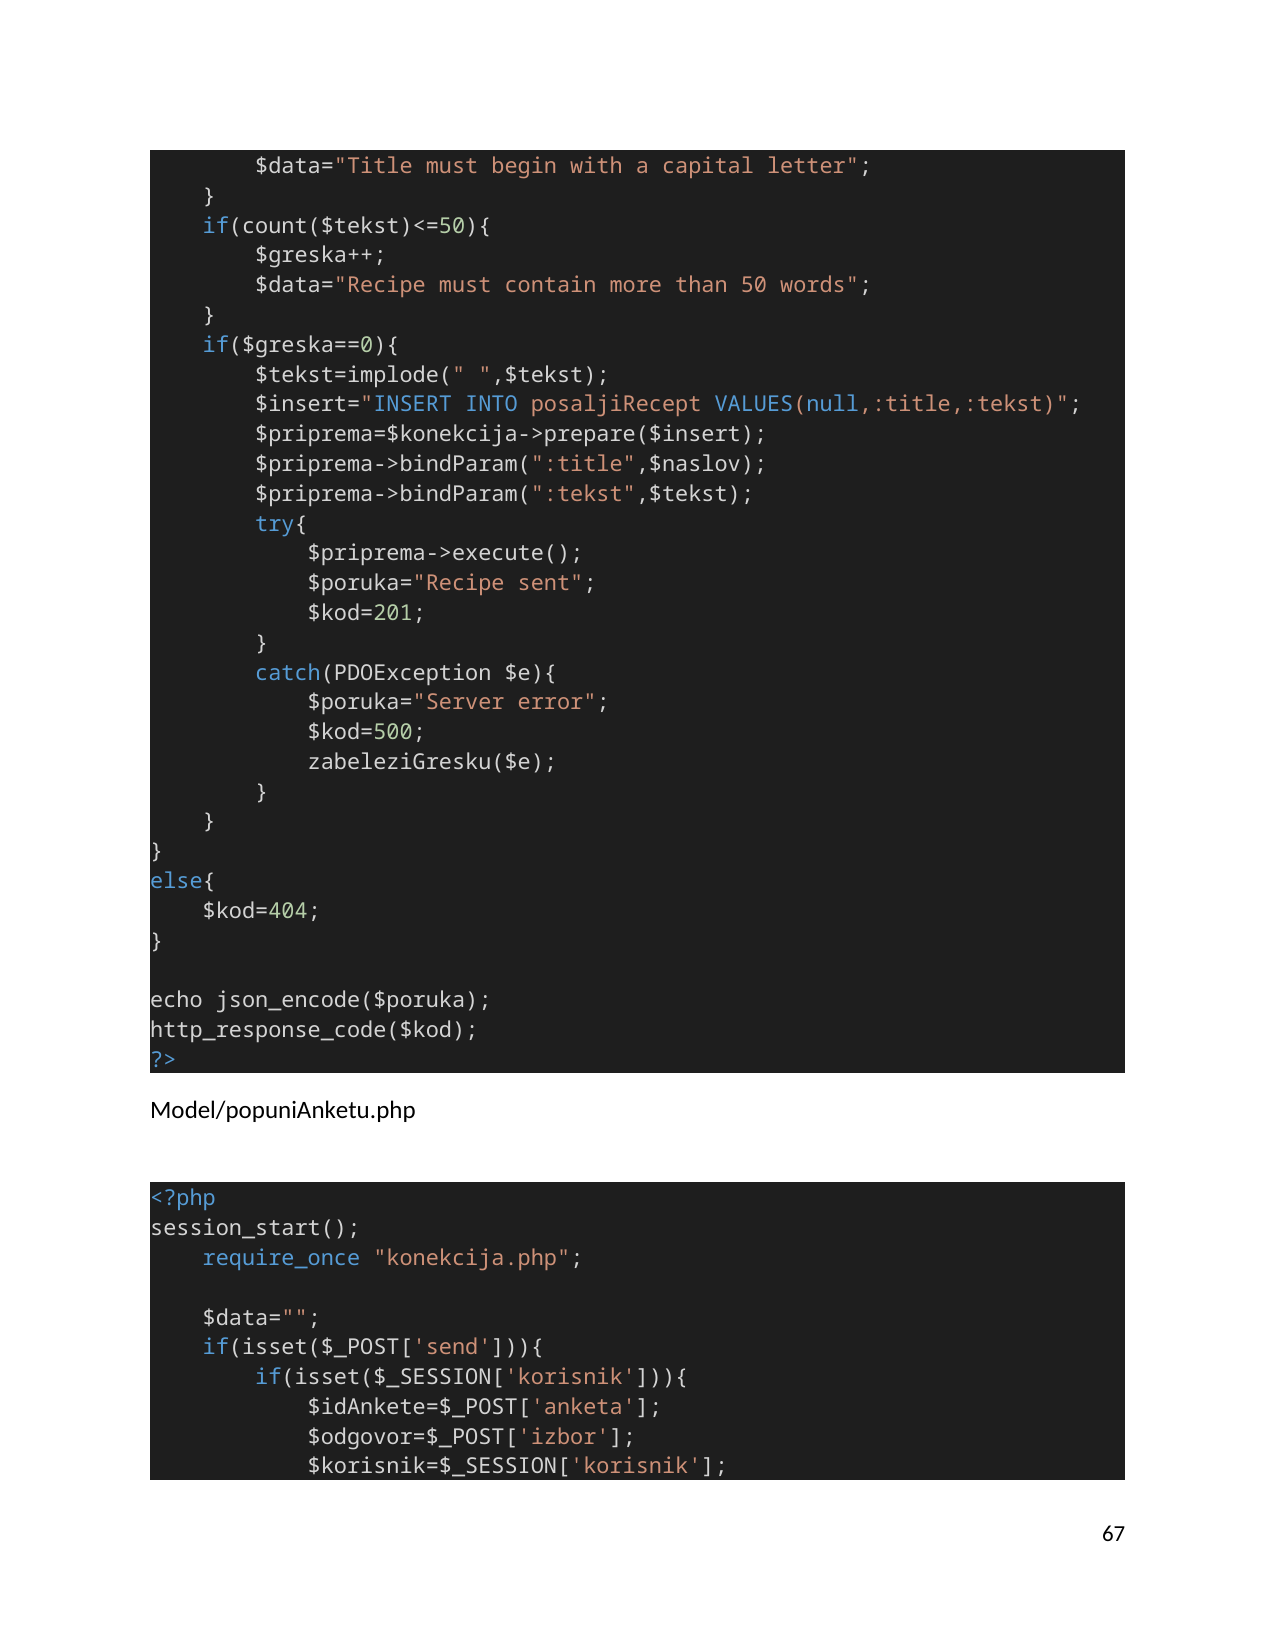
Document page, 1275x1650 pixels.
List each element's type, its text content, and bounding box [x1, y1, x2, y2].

text } [150, 835, 1125, 865]
text if($greska==0){ [150, 329, 1125, 358]
text $kod=500; [150, 716, 1125, 746]
text $kod=404; [150, 895, 1125, 924]
text $priprema->bindParam(":tekst",$tekst); [150, 478, 1125, 507]
text catch(PDOException $e){ [150, 656, 1125, 686]
text $kod=201; [150, 597, 1125, 627]
text $greska++; [150, 239, 1125, 269]
text $korisnik=$_SESSION['korisnik']; [150, 1451, 1125, 1480]
text $priprema=$konekcija->prepare($insert); [150, 418, 1125, 448]
text if(count($tekst)<=50){ [150, 209, 1125, 239]
subtitle Model/popuniAnketu.php [150, 1094, 1125, 1125]
text $poruka="Recipe sent"; [150, 567, 1125, 597]
text $data="Title must begin with a capital letter"; [150, 150, 1125, 180]
text } [150, 924, 1125, 954]
text else{ [150, 865, 1125, 895]
text $insert="INSERT INTO posaljiRecept VALUES(null,:title,:tekst)"; [150, 388, 1125, 418]
text $data="Recipe must contain more than 50 words"; [150, 269, 1125, 299]
text ?> [150, 1044, 1125, 1073]
text } [150, 180, 1125, 209]
text if(isset($_POST['send'])){ [150, 1331, 1125, 1361]
text } [150, 299, 1125, 329]
text $data=""; [150, 1302, 1125, 1331]
text echo json_encode($poruka); [150, 984, 1125, 1014]
text zabeleziGresku($e); [150, 746, 1125, 776]
text $priprema->execute(); [150, 537, 1125, 567]
text $idAnkete=$_POST['anketa']; [150, 1391, 1125, 1421]
text $odgovor=$_POST['izbor']; [150, 1421, 1125, 1451]
text $poruka="Server error"; [150, 686, 1125, 716]
text try{ [150, 507, 1125, 537]
text session_start(); [150, 1212, 1125, 1242]
text } [150, 805, 1125, 835]
text http_response_code($kod); [150, 1014, 1125, 1044]
text <?php [150, 1182, 1125, 1212]
text } [150, 776, 1125, 805]
text $priprema->bindParam(":title",$naslov); [150, 448, 1125, 478]
text $tekst=implode(" ",$tekst); [150, 358, 1125, 388]
text require_once "konekcija.php"; [150, 1242, 1125, 1272]
text if(isset($_SESSION['korisnik'])){ [150, 1361, 1125, 1391]
text } [150, 627, 1125, 656]
